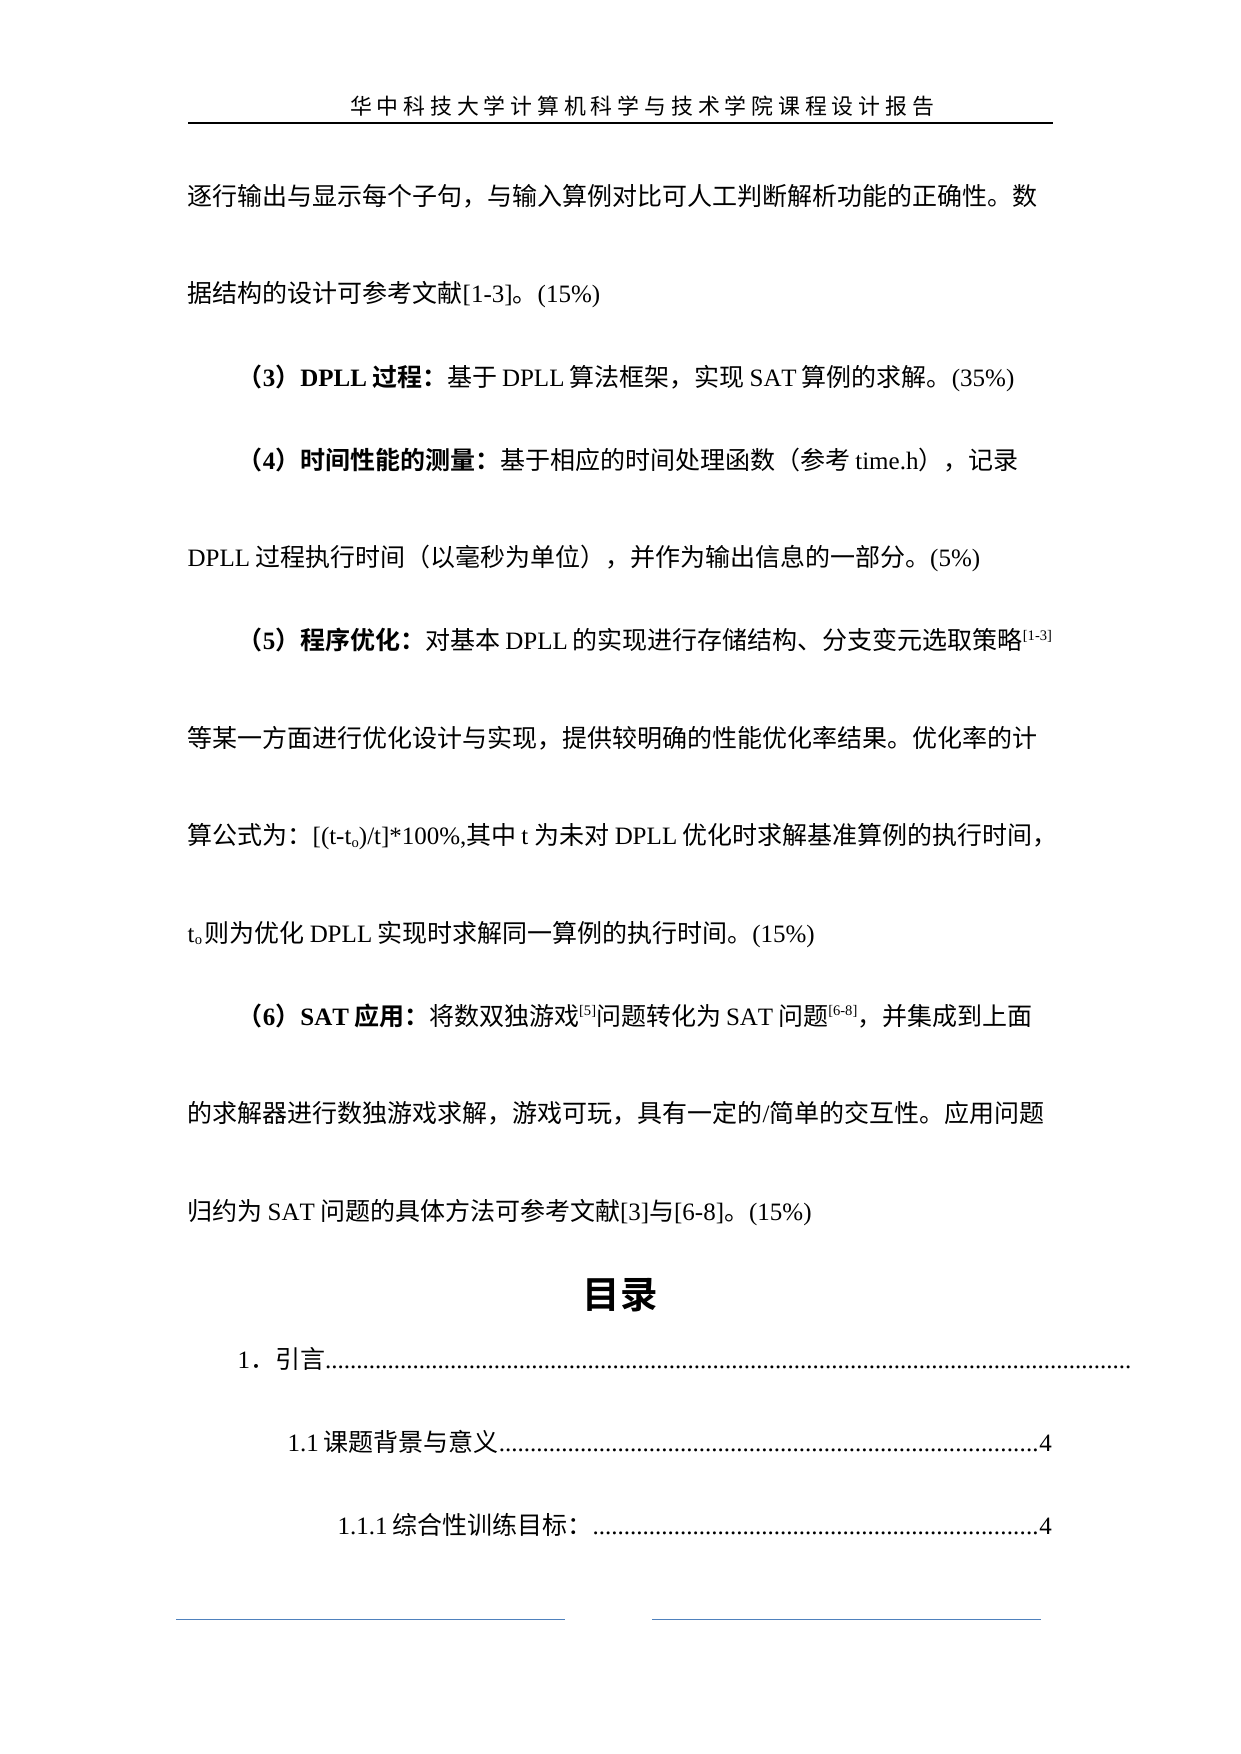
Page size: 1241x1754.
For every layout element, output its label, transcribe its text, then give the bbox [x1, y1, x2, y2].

text （6）SAT应用：将数双独游戏[5]问题转化为SAT问题[6-8]，并集成到上面的求解器进行数独游戏求解，游戏可玩，具有一定的/简单的交互性。应用问题归约为SAT问题的具体方法可参考文献[3]与[6-8]。(15%) [187, 982, 1053, 1242]
text （3）DPLL过程：基于DPLL算法框架，实现SAT算例的求解。(35%) [187, 343, 1053, 408]
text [187, 162, 1053, 324]
text （5）程序优化：对基本DPLL的实现进行存储结构、分支变元选取策略[1-3]等某一方面进行优化设计与实现，提供较明确的性能优化率结果。优化率的计算公式为：[(t-to)/t]*100%,其中t 为未对DPLL优化时求解基准算例的执行时间，to则为优化DPLL实现时求解同一算例的执行时间。(15%) [187, 606, 1053, 964]
text （4）时间性能的测量：基于相应的时间处理函数（参考time.h），记录DPLL过程执行时间（以毫秒为单位），并作为输出信息的一部分。(5%) [187, 426, 1053, 588]
